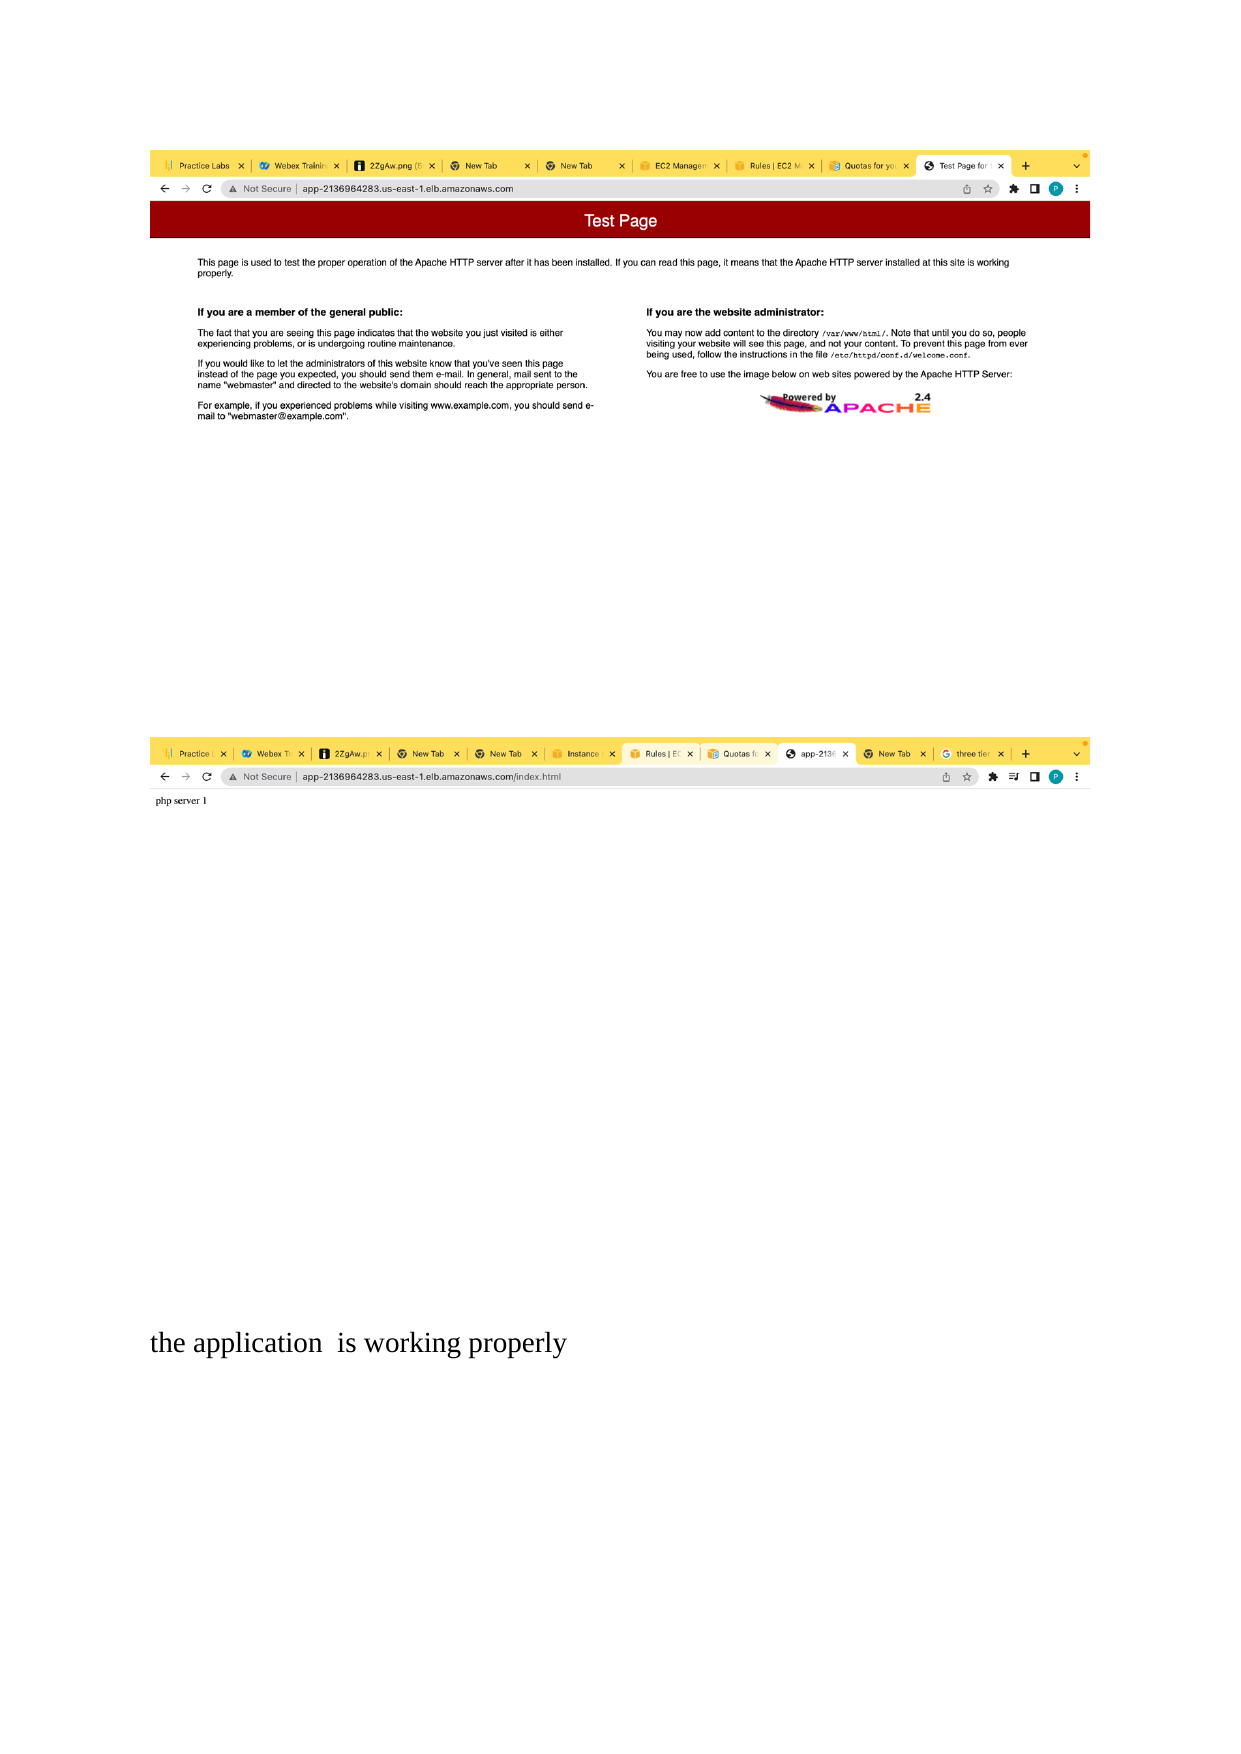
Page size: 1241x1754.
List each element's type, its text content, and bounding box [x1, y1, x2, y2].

text the application is working properly [150, 1326, 1090, 1359]
picture [150, 150, 1091, 1326]
